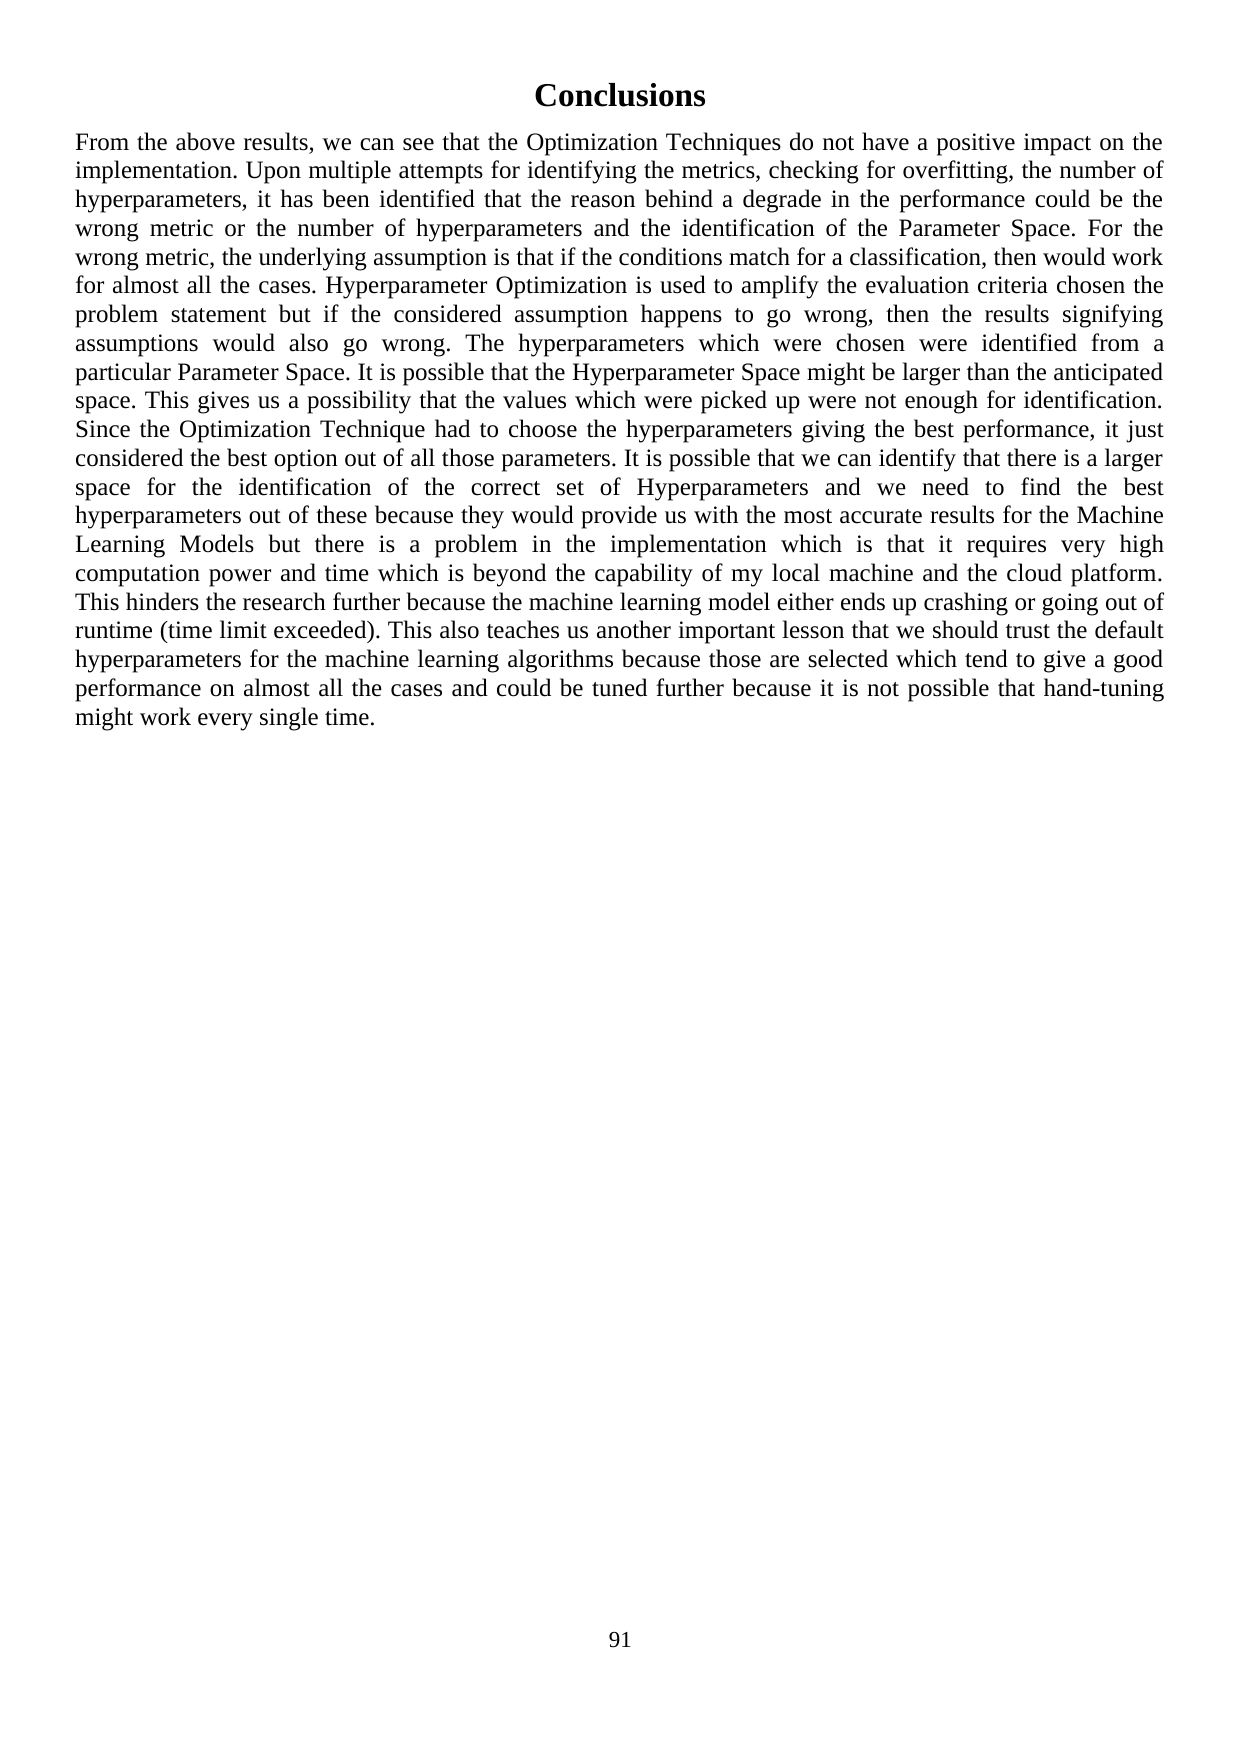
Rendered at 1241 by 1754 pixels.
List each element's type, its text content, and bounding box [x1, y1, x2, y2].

text Conclusions [75, 75, 1165, 113]
text From the above results, we can see that the Optimization Techniques do not have a positive impact on the implementation. Upon multiple attempts for identifying the metrics, checking for overfitting, the number of hyperparameters, it has been identified that the reason behind a degrade in the performance could be the wrong metric or the number of hyperparameters and the identification of the Parameter Space. For the wrong metric, the underlying assumption is that if the conditions match for a classification, then would work for almost all the cases. Hyperparameter Optimization is used to amplify the evaluation criteria chosen the problem statement but if the considered assumption happens to go wrong, then the results signifying assumptions would also go wrong. The hyperparameters which were chosen were identified from a particular Parameter Space. It is possible that the Hyperparameter Space might be larger than the anticipated space. This gives us a possibility that the values which were picked up were not enough for identification. Since the Optimization Technique had to choose the hyperparameters giving the best performance, it just considered the best option out of all those parameters. It is possible that we can identify that there is a larger space for the identification of the correct set of Hyperparameters and we need to find the best hyperparameters out of these because they would provide us with the most accurate results for the Machine Learning Models but there is a problem in the implementation which is that it requires very high computation power and time which is beyond the capability of my local machine and the cloud platform. This hinders the research further because the machine learning model either ends up crashing or going out of runtime (time limit exceeded). This also teaches us another important lesson that we should trust the default hyperparameters for the machine learning algorithms because those are selected which tend to give a good performance on almost all the cases and could be tuned further because it is not possible that hand-tuning might work every single time. [75, 127, 1165, 730]
